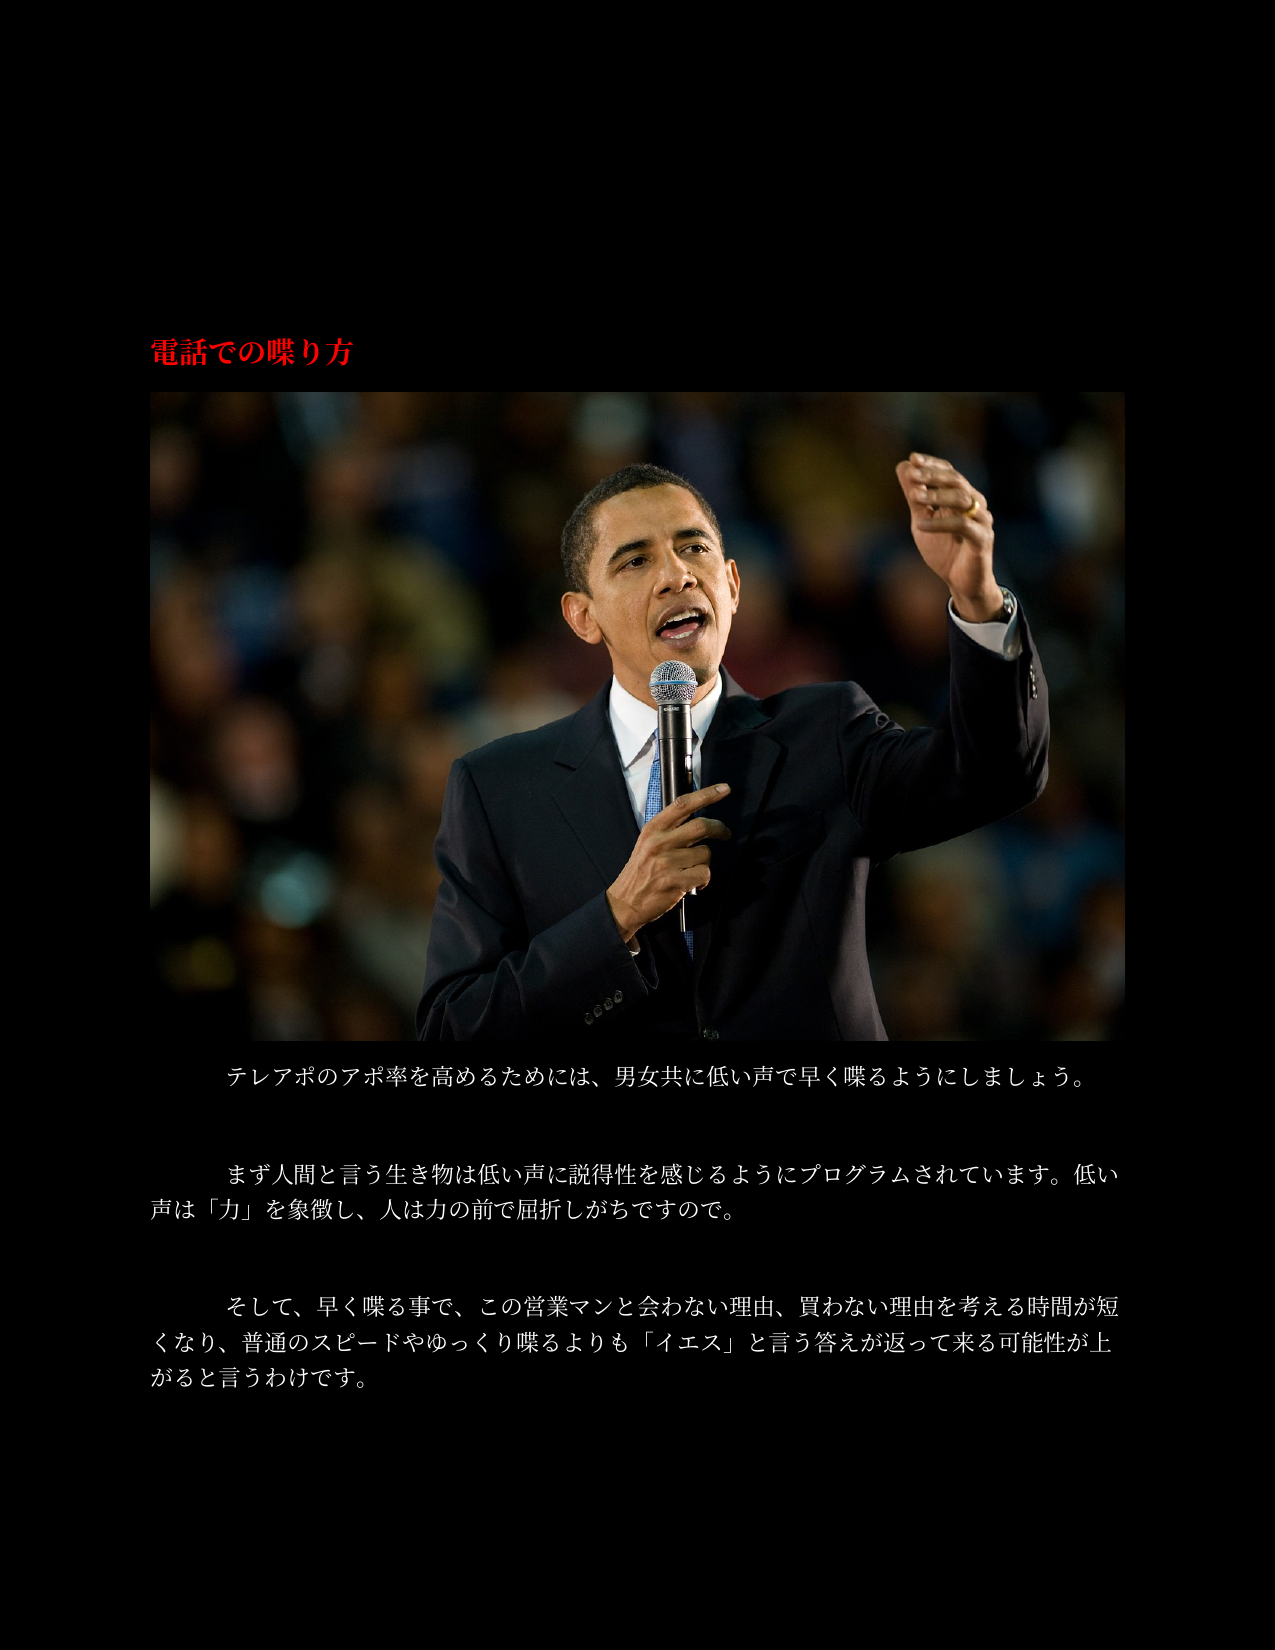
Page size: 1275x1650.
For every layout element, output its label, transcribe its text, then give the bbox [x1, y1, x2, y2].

text 電話での喋り方 [150, 330, 1125, 372]
text テレアポのアポ率を高めるためには、男女共に低い声で早く喋るようにしましょう。 [150, 1059, 1125, 1092]
picture [150, 392, 1125, 1041]
text まず人間と言う生き物は低い声に説得性を感じるようにプログラムされています。低い声は「力」を象徴し、人は力の前で屈折しがちですので。 [150, 1157, 1125, 1225]
text そして、早く喋る事で、この営業マンと会わない理由、買わない理由を考える時間が短くなり、普通のスピードやゆっくり喋るよりも「イエス」と言う答えが返って来る可能性が上がると言うわけです。 [150, 1289, 1125, 1393]
